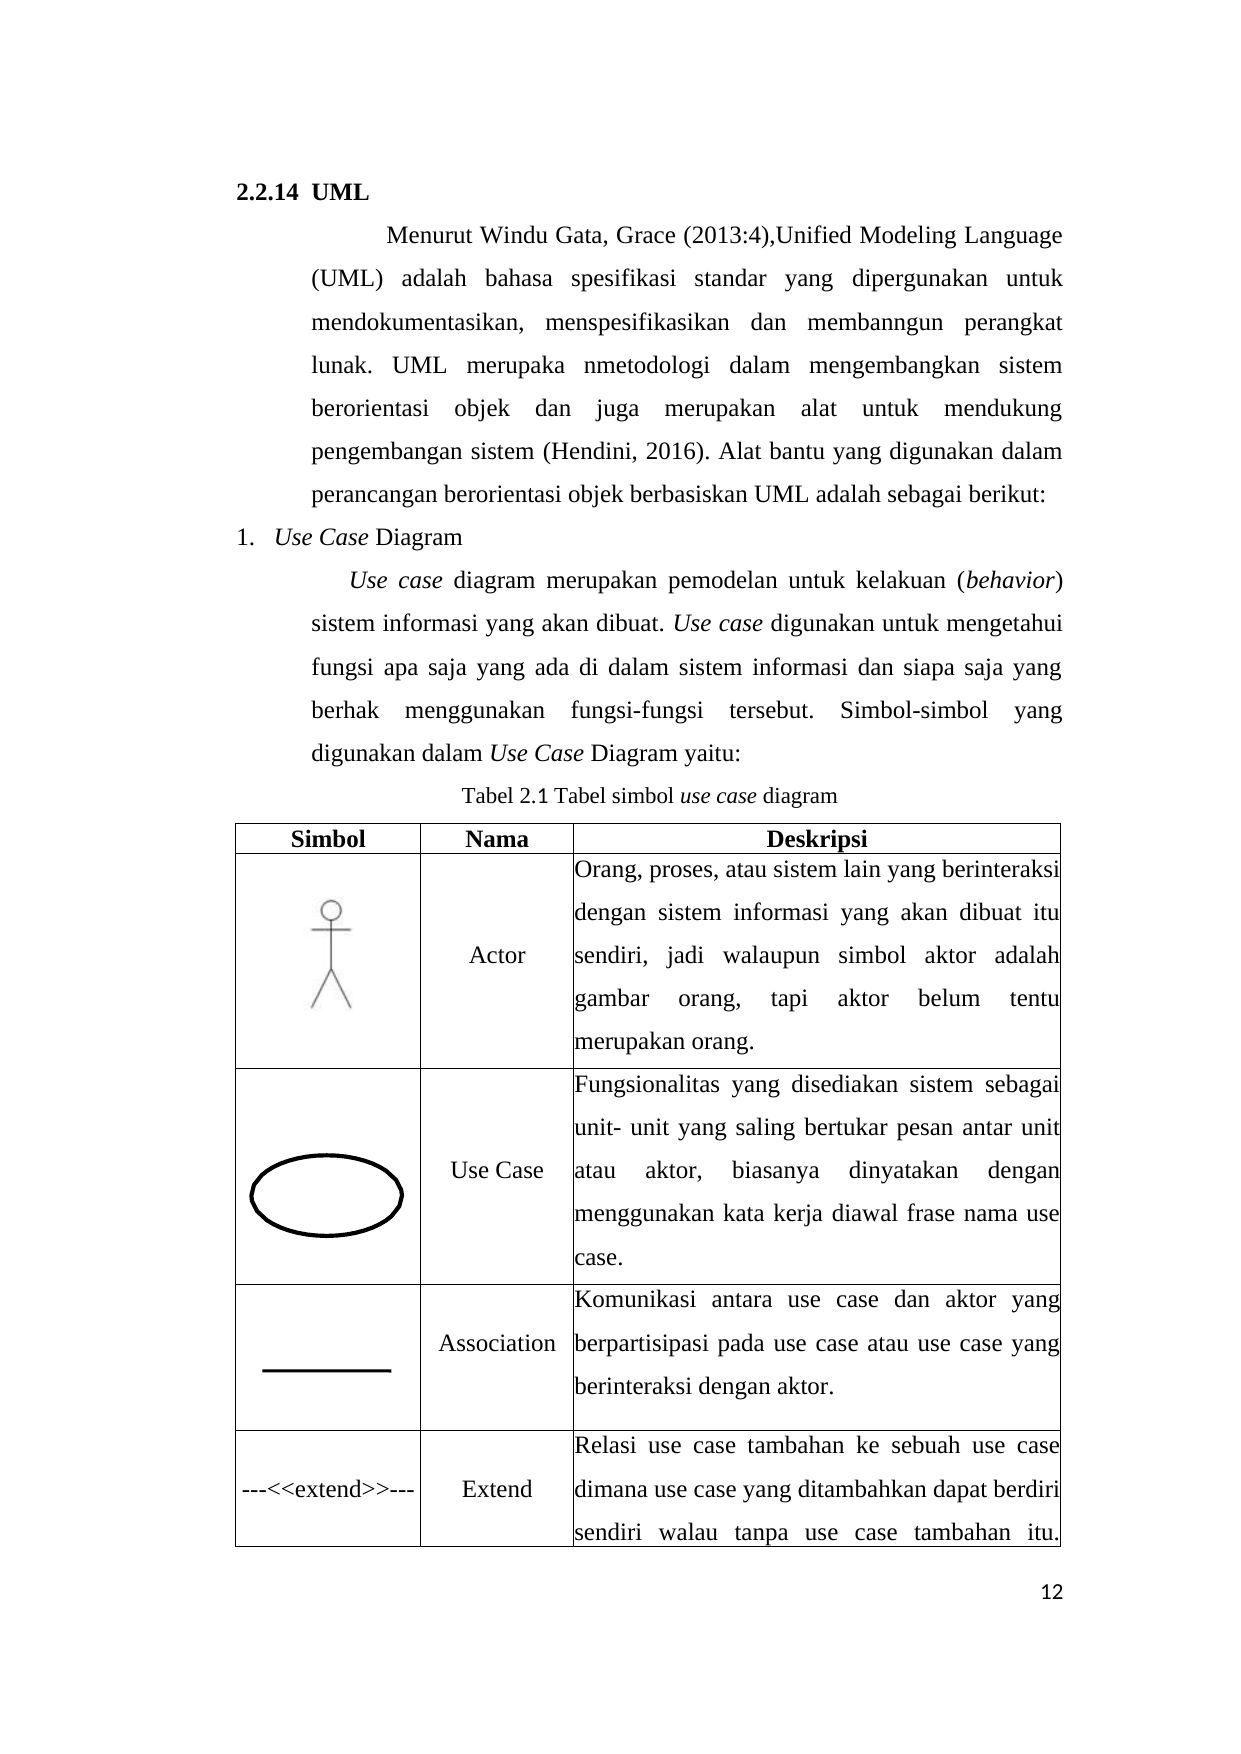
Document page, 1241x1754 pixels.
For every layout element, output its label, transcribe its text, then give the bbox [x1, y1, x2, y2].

table_cell Komunikasi antara use case dan aktor yang berpartisipasi pada use case atau use case yang berinteraksi dengan aktor. [574, 1285, 1060, 1429]
table_cell [236, 1285, 420, 1429]
table_cell Fungsionalitas yang disediakan sistem sebagai unit- unit yang saling bertukar pesan antar unit atau aktor, biasanya dinyatakan dengan menggunakan kata kerja diawal frase nama use case. [574, 1069, 1060, 1283]
text Tabel 2.1 Tabel simbol use case diagram [236, 781, 1063, 809]
table_cell Orang, proses, atau sistem lain yang berinteraksi dengan sistem informasi yang akan dibuat itu sendiri, jadi walaupun simbol aktor adalah gambar orang, tapi aktor belum tentu merupakan orang. [574, 854, 1060, 1068]
table_cell Association [421, 1285, 573, 1429]
text Use case diagram merupakan pemodelan untuk kelakuan (behavior) sistem informasi yang akan dibuat. Use case digunakan untuk mengetahui fungsi apa saja yang ada di dalam sistem informasi dan siapa saja yang berhak menggunakan fungsi-fungsi tersebut. Simbol-simbol yang digunakan dalam Use Case Diagram yaitu: [311, 565, 1063, 767]
table_header Nama [421, 824, 573, 853]
table_header Simbol [236, 824, 420, 853]
table_cell Use Case [421, 1069, 573, 1283]
table_header Deskripsi [574, 824, 1060, 853]
list Use Case Diagram [236, 522, 1063, 551]
table_cell [236, 1069, 420, 1283]
picture [302, 896, 354, 1011]
table_cell [236, 854, 420, 1068]
table_cell ---<<extend>>--- [236, 1431, 420, 1546]
table_cell Actor [421, 854, 573, 1068]
text Menurut Windu Gata, Grace (2013:4),Unified Modeling Language (UML) adalah bahasa spesifikasi standar yang dipergunakan untuk mendokumentasikan, menspesifikasikan dan membanngun perangkat lunak. UML merupaka nmetodologi dalam mengembangkan sistem berorientasi objek dan juga merupakan alat untuk mendukung pengembangan sistem (Hendini, 2016). Alat bantu yang digunakan dalam perancangan berorientasi objek berbasiskan UML adalah sebagai berikut: [311, 220, 1063, 508]
table_cell Extend [421, 1431, 573, 1546]
list UML [236, 177, 1063, 206]
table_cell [574, 1431, 1060, 1546]
